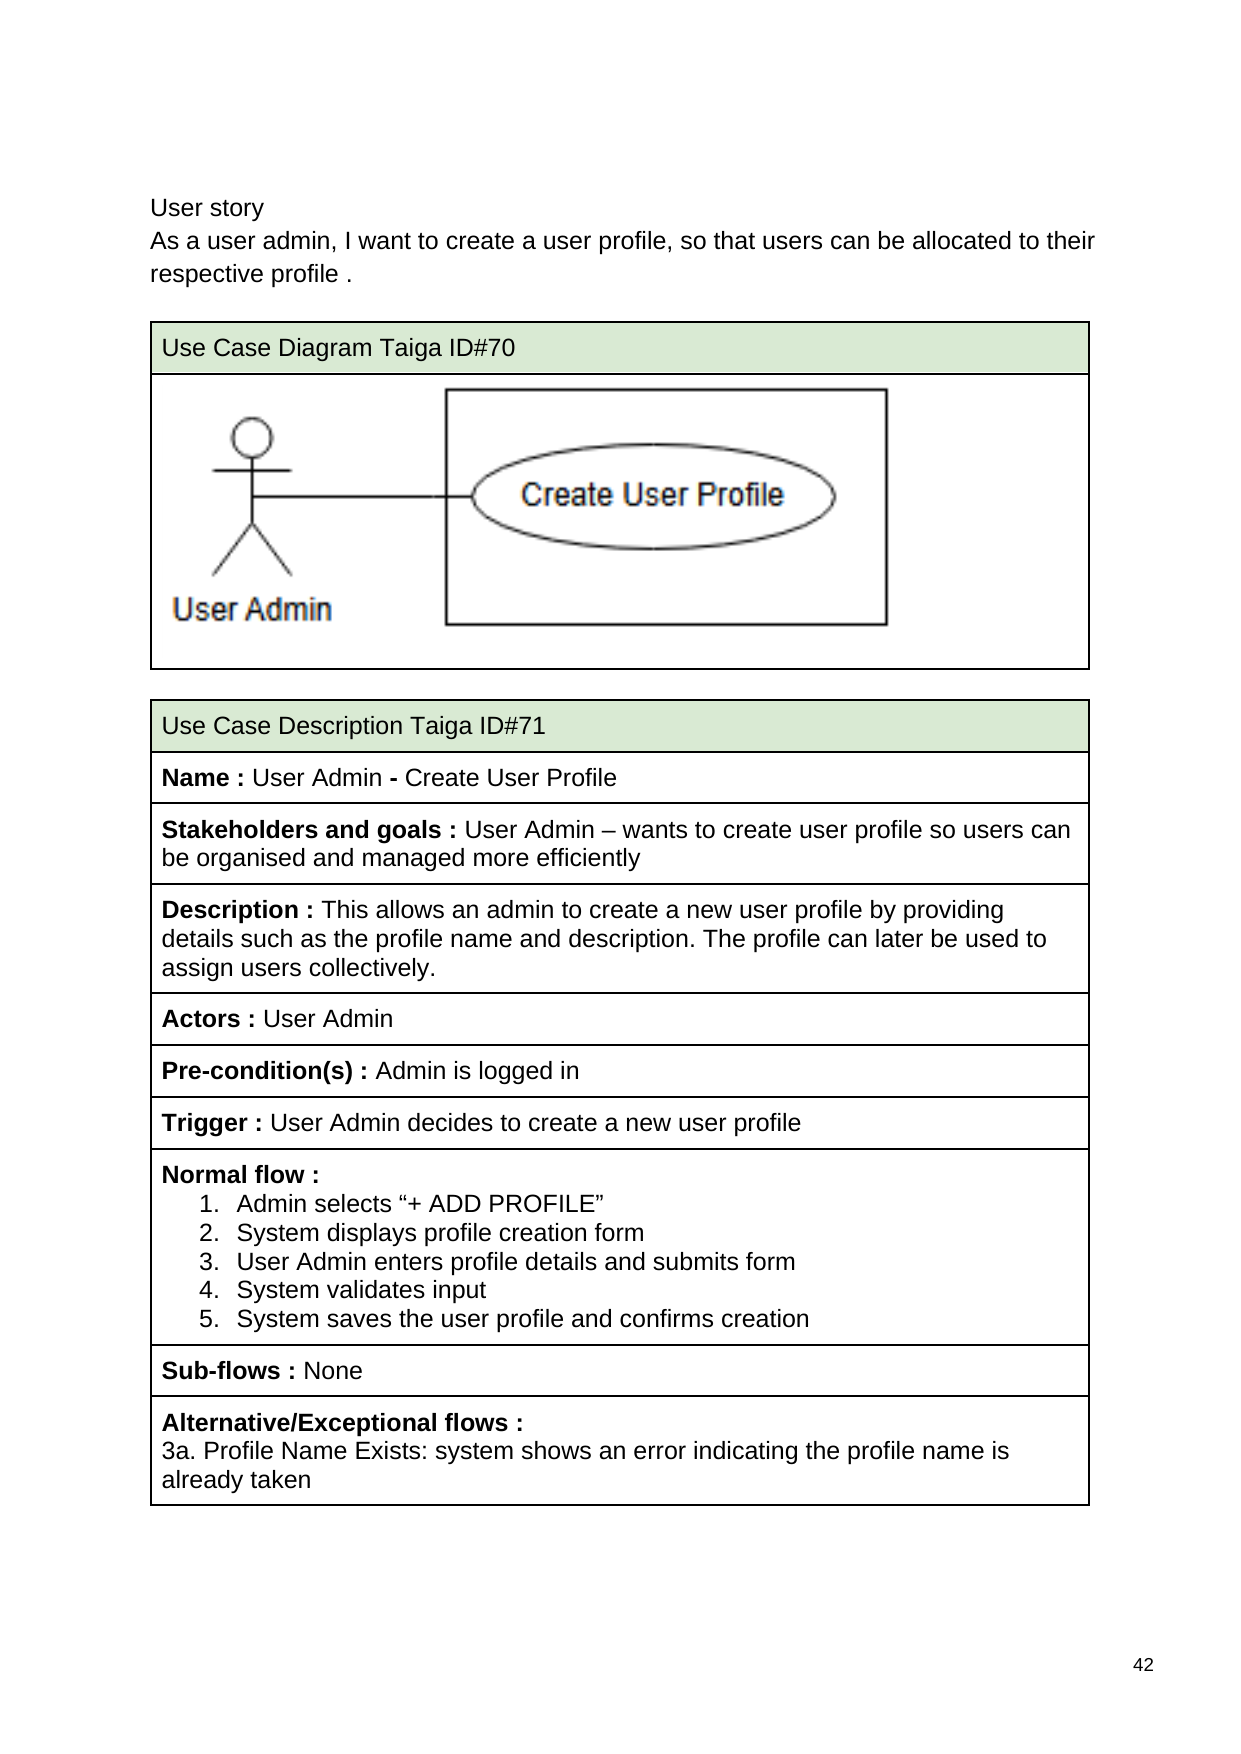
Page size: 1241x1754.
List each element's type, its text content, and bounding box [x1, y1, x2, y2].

table_cell Actors : User Admin [152, 994, 1088, 1044]
text User story [150, 193, 1153, 222]
table_cell Stakeholders and goals : User Admin – wants to create user profile so users can be organised and managed more efficiently [152, 804, 1088, 883]
table_cell Sub-flows : None [152, 1346, 1088, 1395]
table_cell Description : This allows an admin to create a new user profile by providing details such as the profile name and description. The profile can later be used to assign users collectively. [152, 885, 1088, 992]
table_cell Alternative/Exceptional flows : 3a. Profile Name Exists: system shows an error indicating the profile name is already taken [152, 1397, 1088, 1504]
table_header Use Case Description Taiga ID#71 [152, 701, 1088, 751]
picture [161, 385, 899, 658]
table_cell Trigger : User Admin decides to create a new user profile [152, 1098, 1088, 1148]
table_cell [152, 375, 1088, 668]
table_cell Pre-condition(s) : Admin is logged in [152, 1046, 1088, 1096]
table_header Use Case Diagram Taiga ID#70 [152, 323, 1088, 372]
table_cell Normal flow : Admin selects “+ ADD PROFILE” System displays profile creation form User Admin enters profile details and submits form System validates input System saves the user profile and confirms creation [152, 1150, 1088, 1343]
text As a user admin, I want to create a user profile, so that users can be allocated to their respective profile . [150, 226, 1153, 288]
table_cell Name : User Admin - Create User Profile [152, 753, 1088, 802]
